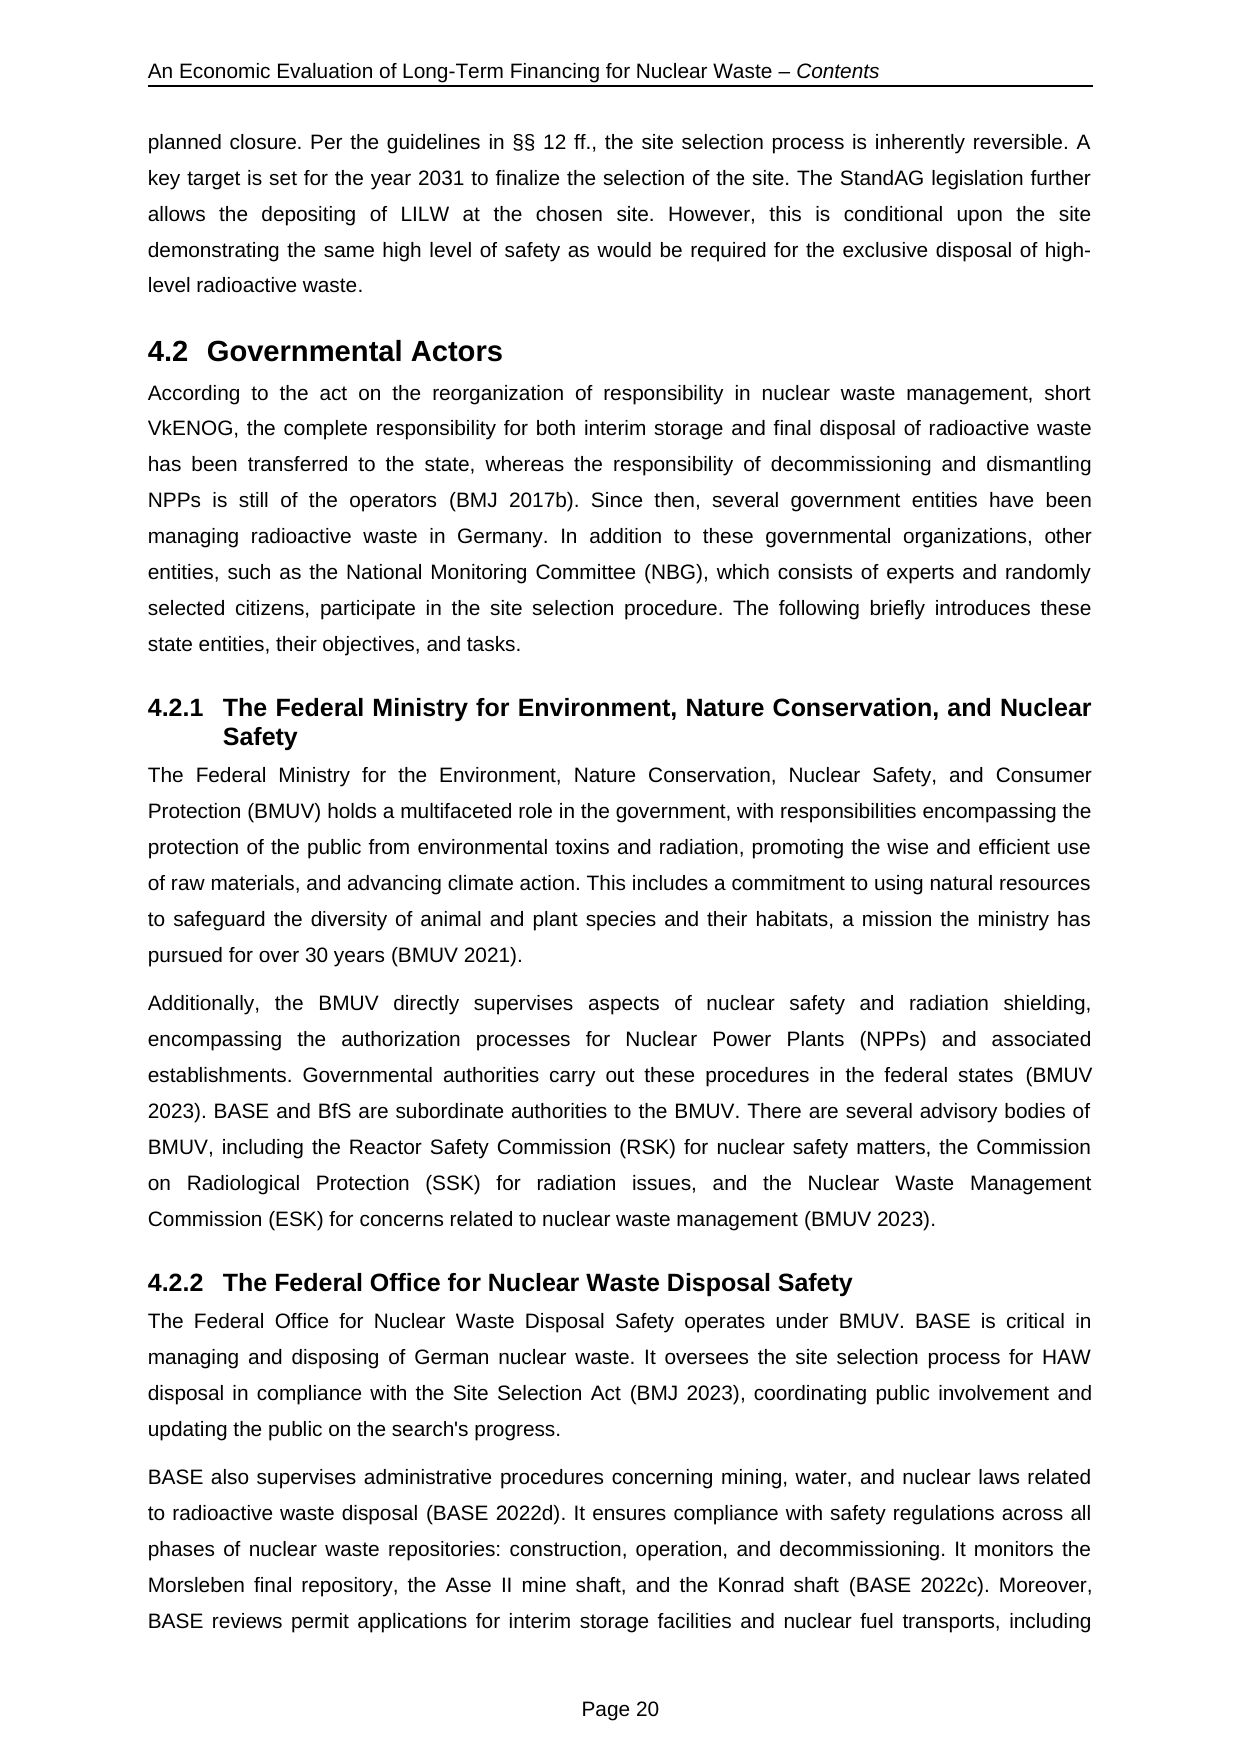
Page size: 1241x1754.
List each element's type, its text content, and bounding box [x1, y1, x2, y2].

text The Federal Ministry for the Environment, Nature Conservation, Nuclear Safety, and Consumer Protection (BMUV) holds a multifaceted role in the government, with responsibilities encompassing the protection of the public from environmental toxins and radiation, promoting the wise and efficient use of raw materials, and advancing climate action. This includes a commitment to using natural resources to safeguard the diversity of animal and plant species and their habitats, a mission the ministry has pursued for over 30 years (BMUV 2021). [148, 763, 1093, 966]
text According to the act on the reorganization of responsibility in nuclear waste management, short VkENOG, the complete responsibility for both interim storage and final disposal of radioactive waste has been transferred to the state, whereas the responsibility of decommissioning and dismantling NPPs is still of the operators (BMJ 2017b). Since then, several government entities have been managing radioactive waste in Germany. In addition to these governmental organizations, other entities, such as the National Monitoring Committee (NBG), which consists of experts and randomly selected citizens, participate in the site selection procedure. The following briefly introduces these state entities, their objectives, and tasks. [148, 380, 1093, 656]
subtitle Governmental Actors [148, 334, 1093, 368]
subtitle The Federal Office for Nuclear Waste Disposal Safety [148, 1267, 1093, 1296]
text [148, 129, 1093, 297]
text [148, 1465, 1093, 1633]
text The Federal Office for Nuclear Waste Disposal Safety operates under BMUV. BASE is critical in managing and disposing of German nuclear waste. It oversees the site selection process for HAW disposal in compliance with the Site Selection Act (BMJ 2023), coordinating public involvement and updating the public on the search's progress. [148, 1309, 1093, 1441]
text Additionally, the BMUV directly supervises aspects of nuclear safety and radiation shielding, encompassing the authorization processes for Nuclear Power Plants (NPPs) and associated establishments. Governmental authorities carry out these procedures in the federal states (BMUV 2023). BASE and BfS are subordinate authorities to the BMUV. There are several advisory bodies of BMUV, including the Reactor Safety Commission (RSK) for nuclear safety matters, the Commission on Radiological Protection (SSK) for radiation issues, and the Nuclear Waste Management Commission (ESK) for concerns related to nuclear waste management (BMUV 2023). [148, 991, 1093, 1231]
subtitle The Federal Ministry for Environment, Nature Conservation, and Nuclear Safety [148, 693, 1093, 750]
